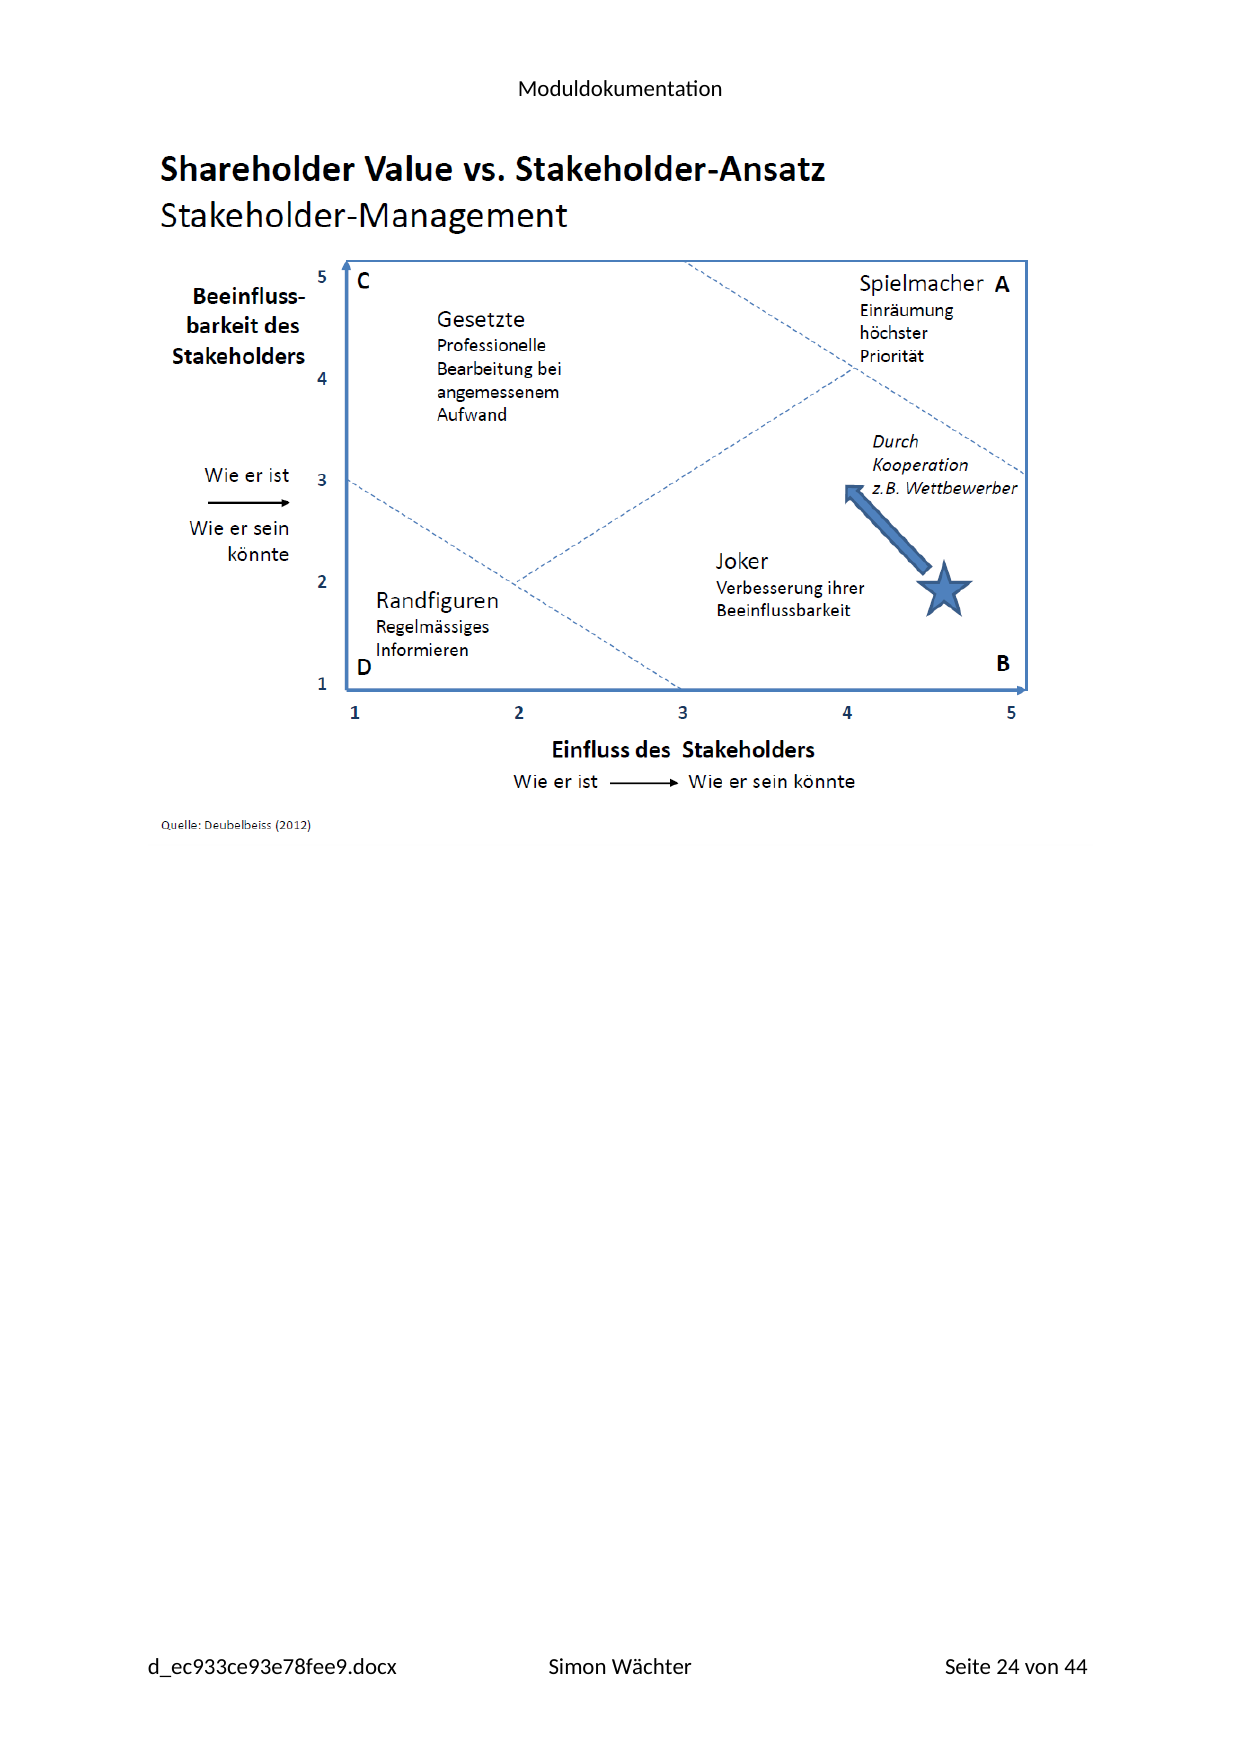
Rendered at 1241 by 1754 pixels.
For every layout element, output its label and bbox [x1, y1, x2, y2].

picture [147, 147, 1093, 846]
